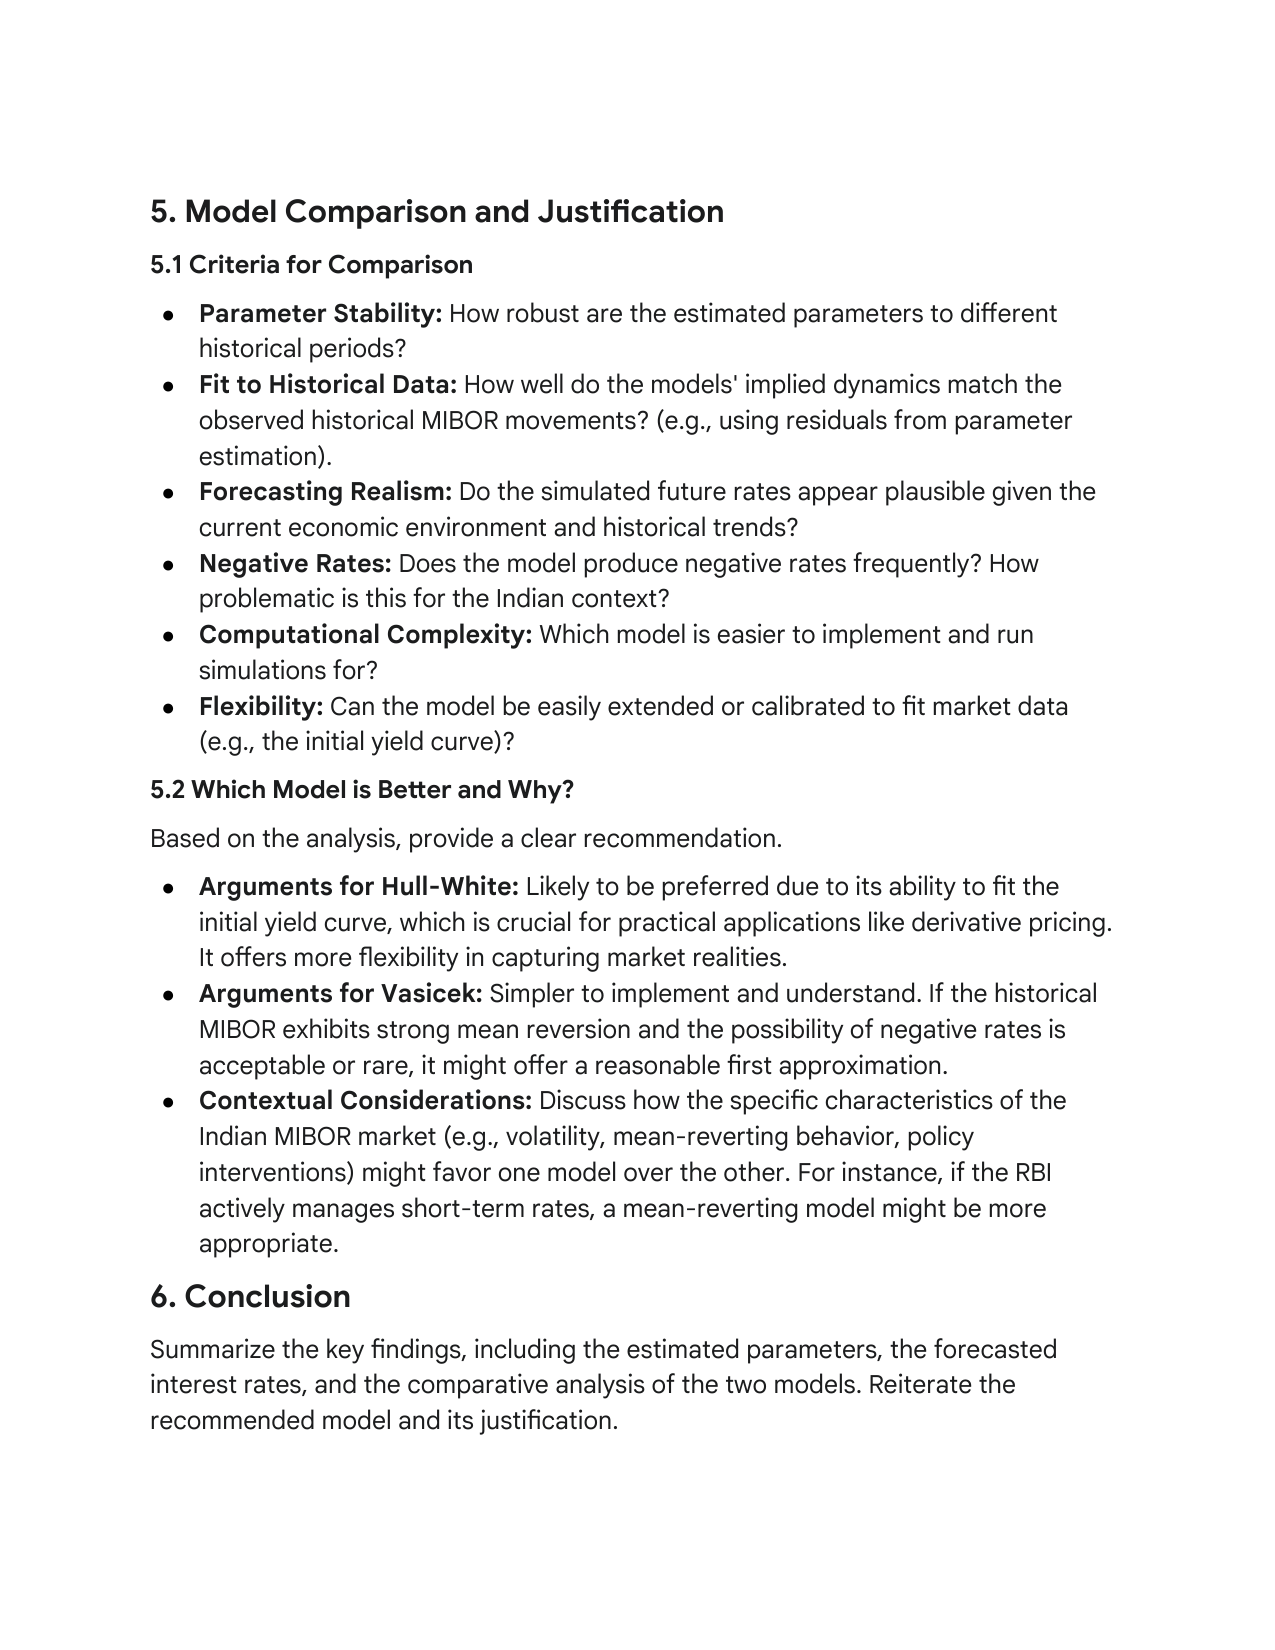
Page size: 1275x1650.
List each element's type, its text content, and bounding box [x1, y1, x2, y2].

subtitle 5.2 Which Model is Better and Why? [150, 775, 1125, 806]
list Contextual Considerations: Discuss how the specific characteristics of the Indian MIBOR market (e.g., volatility, mean-reverting behavior, policy interventions) might favor one model over the other. For instance, if the RBI actively manages short-term rates, a mean-reverting model might be more appropriate. [161, 1086, 1125, 1260]
list Fit to Historical Data: How well do the models' implied dynamics match the observed historical MIBOR movements? (e.g., using residuals from parameter estimation). [161, 369, 1125, 472]
list Flexibility: Can the model be easily extended or calibrated to fit market data (e.g., the initial yield curve)? [161, 691, 1125, 758]
list Arguments for Vasicek: Simpler to implement and understand. If the historical MIBOR exhibits strong mean reversion and the possibility of negative rates is acceptable or rare, it might offer a reasonable first approximation. [161, 978, 1125, 1081]
subtitle 6. Conclusion [150, 1277, 1125, 1316]
subtitle 5. Model Comparison and Justification [150, 192, 1125, 232]
list Forecasting Realism: Do the simulated future rates appear plausible given the current economic environment and historical trends? [161, 476, 1125, 543]
text Summarize the key findings, including the estimated parameters, the forecasted interest rates, and the comparative analysis of the two models. Reiterate the recommended model and its justification. [150, 1334, 1125, 1437]
list Arguments for Hull-White: Likely to be preferred due to its ability to fit the initial yield curve, which is crucial for practical applications like derivative pricing. It offers more flexibility in capturing market realities. [161, 871, 1125, 974]
subtitle 5.1 Criteria for Comparison [150, 249, 1125, 281]
list Parameter Stability: How robust are the estimated parameters to different historical periods? [161, 298, 1125, 365]
list Computational Complexity: Which model is easier to implement and run simulations for? [161, 619, 1125, 686]
list Negative Rates: Does the model produce negative rates frequently? How problematic is this for the Indian context? [161, 548, 1125, 615]
text Based on the analysis, provide a clear recommendation. [150, 823, 1125, 854]
